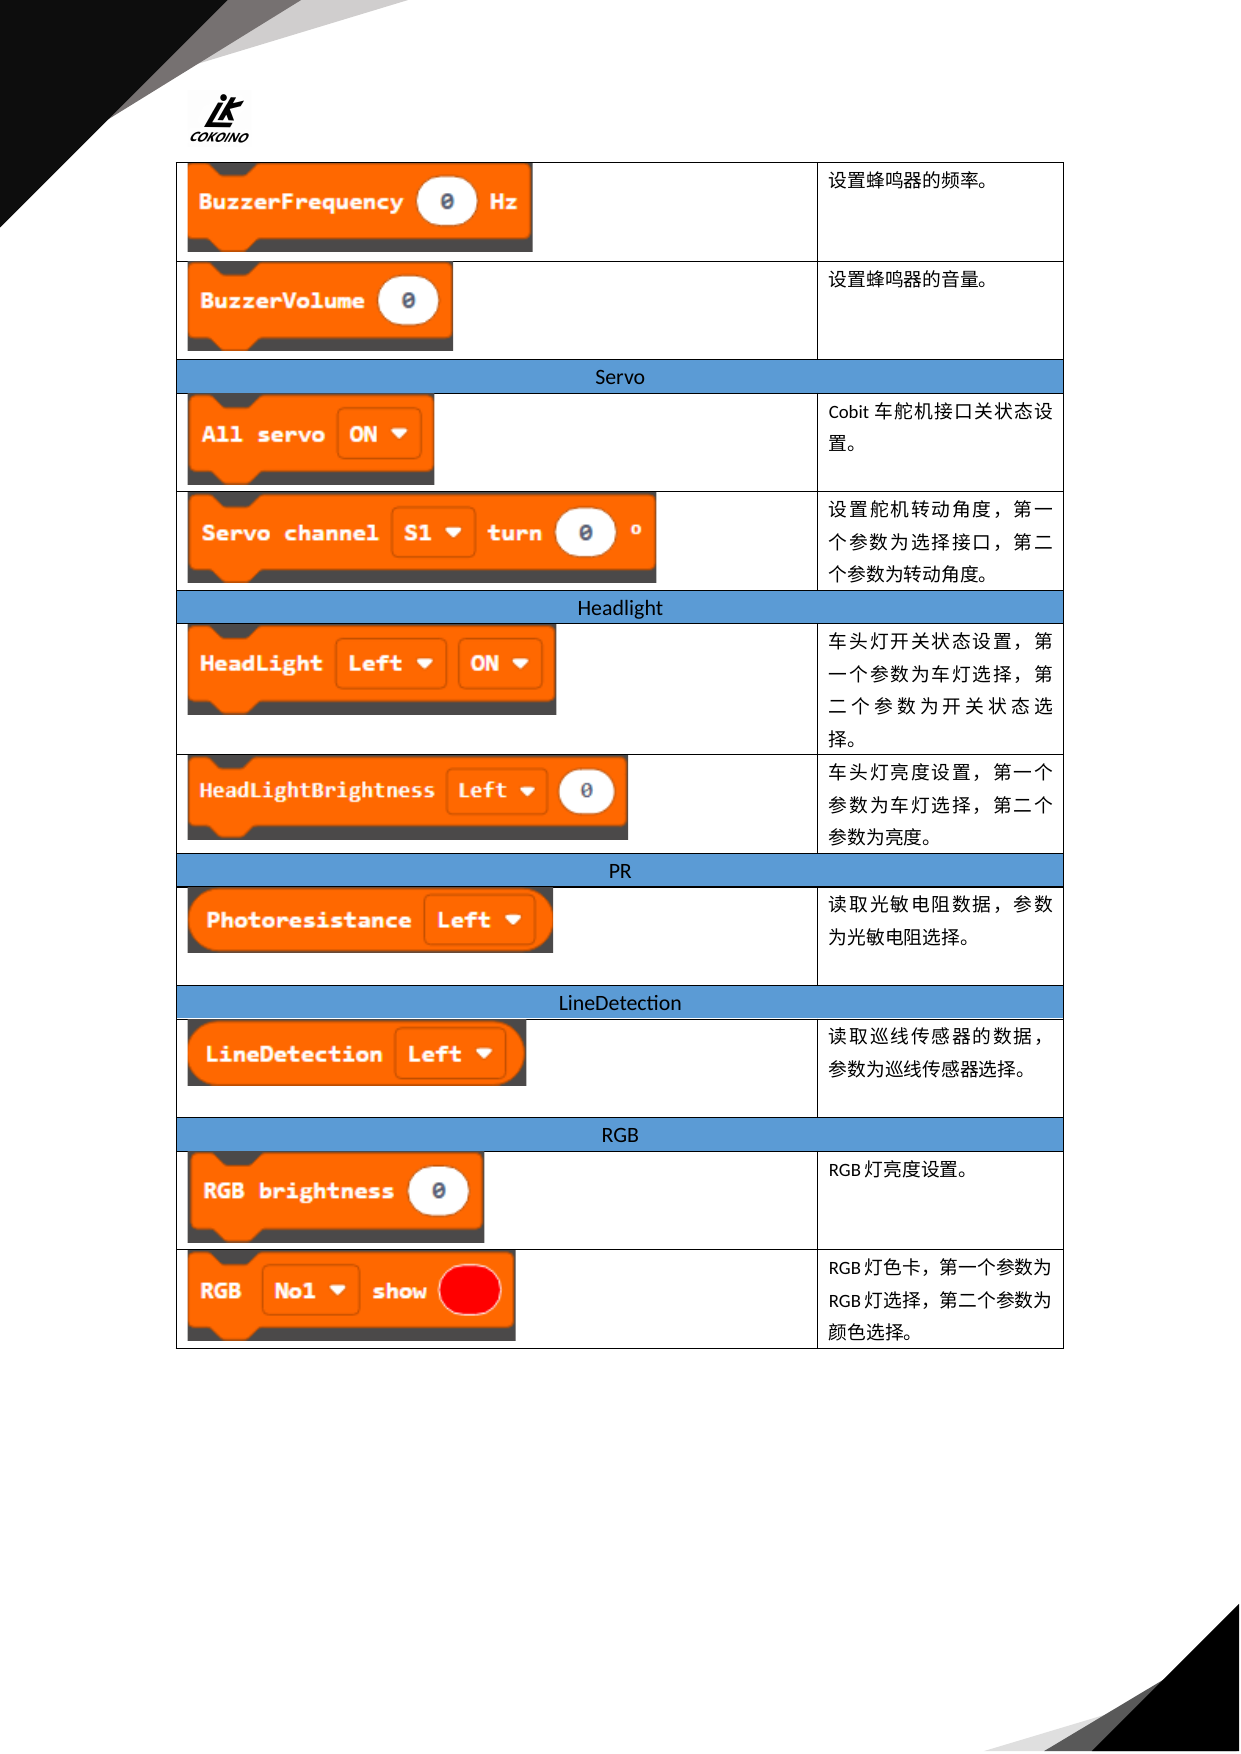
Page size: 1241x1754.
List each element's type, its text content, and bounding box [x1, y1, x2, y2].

table_cell [177, 888, 817, 985]
picture [187, 755, 629, 840]
picture [187, 163, 533, 252]
table_cell PR [177, 854, 1063, 886]
picture [187, 261, 454, 351]
picture [187, 492, 657, 583]
picture [187, 1019, 527, 1086]
table_cell 读取光敏电阻数据，参数为光敏电阻选择。 [818, 888, 1063, 985]
table_cell Cobit车舵机接口关状态设置。 [818, 394, 1063, 491]
table_cell [177, 394, 817, 491]
table_cell [177, 624, 817, 754]
table_cell [177, 492, 817, 590]
table_cell 设置舵机转动角度，第一个参数为选择接口，第二个参数为转动角度。 [818, 492, 1063, 590]
table_cell 车头灯开关状态设置，第一个参数为车灯选择，第二个参数为开关状态选择。 [818, 624, 1063, 754]
picture [187, 1250, 516, 1341]
picture [187, 1151, 485, 1243]
picture [187, 90, 252, 147]
table_cell [177, 755, 817, 853]
picture [187, 393, 435, 485]
table_cell [177, 1250, 817, 1348]
table_cell Headlight [177, 591, 1063, 623]
table_cell LineDetection [177, 986, 1063, 1018]
picture [187, 624, 557, 715]
table_cell Servo [177, 360, 1063, 393]
table_cell 设置蜂鸣器的音量。 [818, 262, 1063, 359]
table_cell [177, 1020, 817, 1117]
picture [187, 887, 554, 953]
table_cell [177, 262, 817, 359]
table_cell 车头灯亮度设置，第一个参数为车灯选择，第二个参数为亮度。 [818, 755, 1063, 853]
table_cell RGB灯亮度设置。 [818, 1152, 1063, 1249]
table_cell 读取巡线传感器的数据，参数为巡线传感器选择。 [818, 1020, 1063, 1117]
table_cell 设置蜂鸣器的频率。 [818, 163, 1063, 261]
table_cell RGB灯色卡，第一个参数为RGB灯选择，第二个参数为颜色选择。 [818, 1250, 1063, 1348]
table_cell [177, 163, 817, 261]
table_cell [177, 1152, 817, 1249]
table_cell RGB [177, 1118, 1063, 1151]
